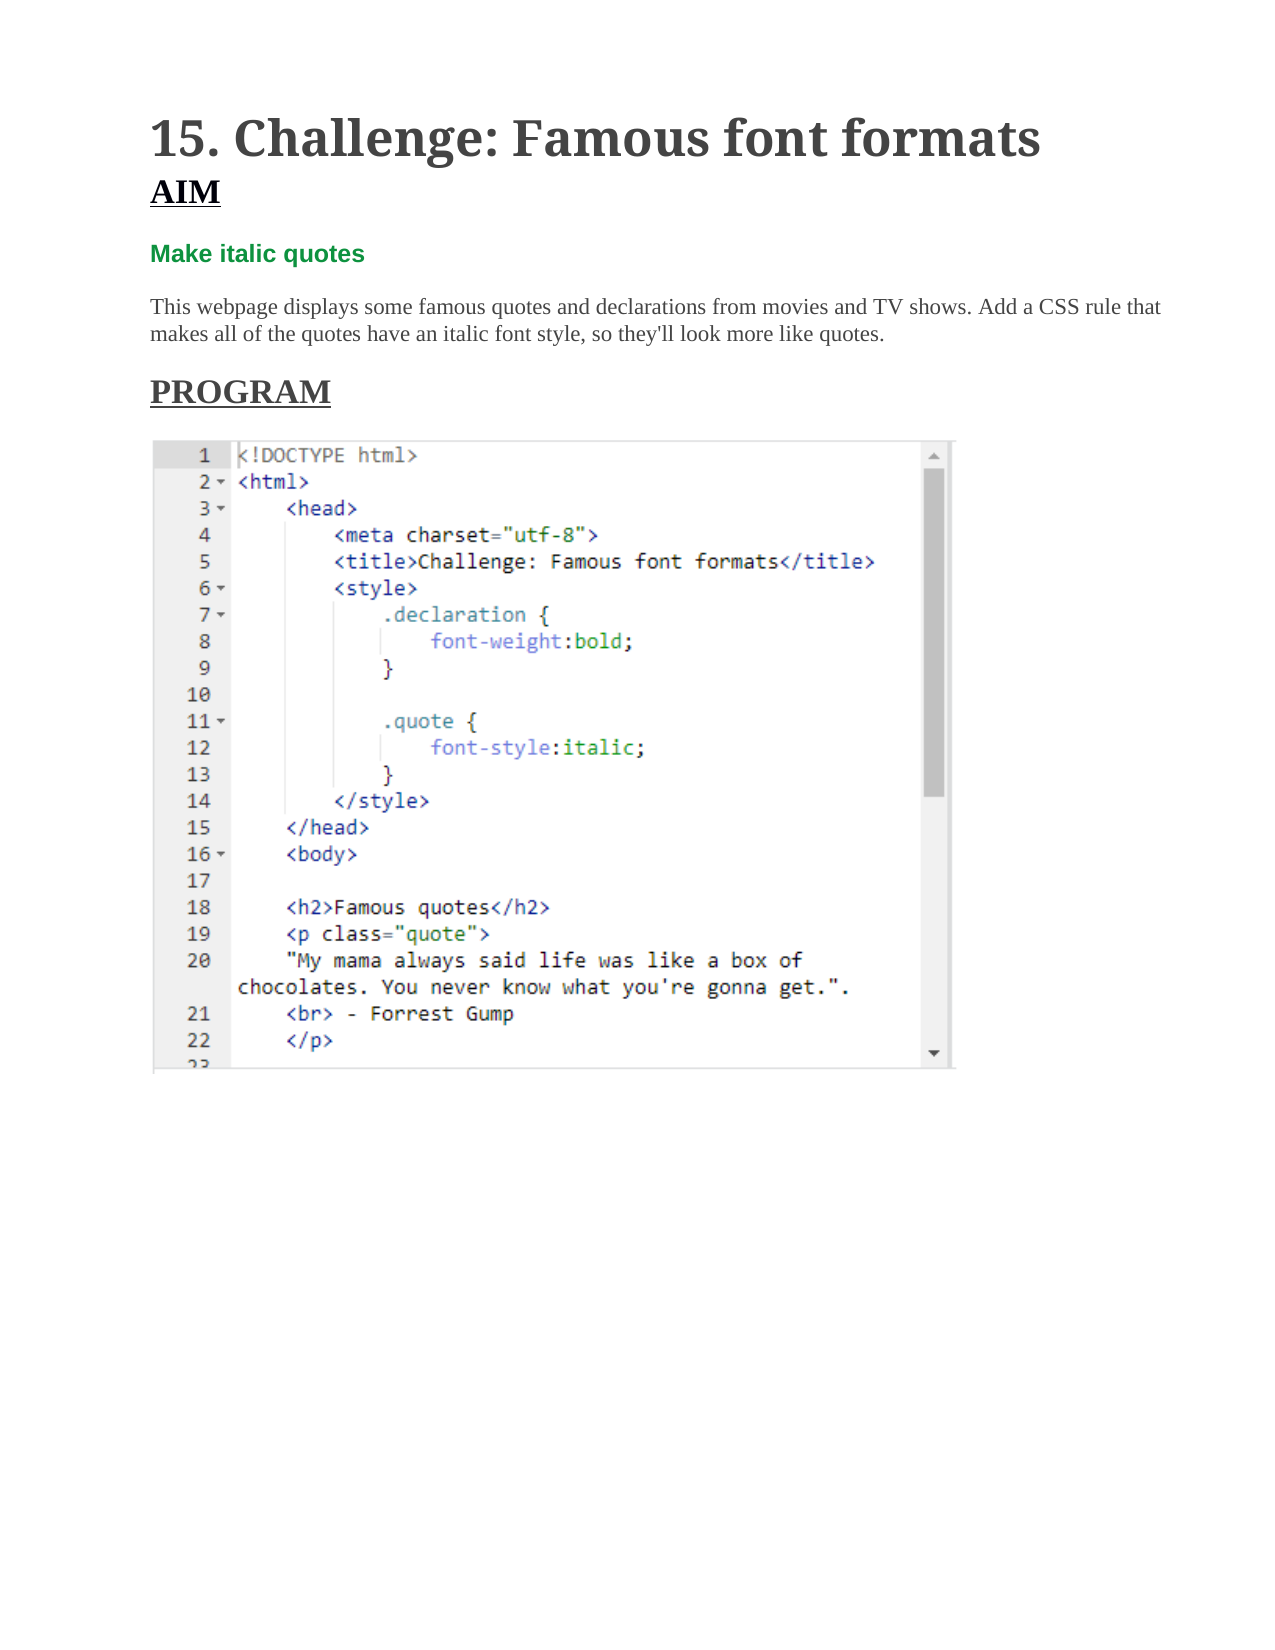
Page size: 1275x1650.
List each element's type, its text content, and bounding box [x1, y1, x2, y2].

subtitle 15. Challenge: Famous font formats [150, 103, 1172, 171]
subtitle Make italic quotes [150, 239, 1172, 268]
text PROGRAM [150, 371, 1172, 411]
text AIM [150, 171, 1172, 211]
text This webpage displays some famous quotes and declarations from movies and TV shows. Add a CSS rule that makes all of the quotes have an italic font style, so they'll look more like quotes. [150, 293, 1172, 346]
picture [150, 439, 957, 1074]
